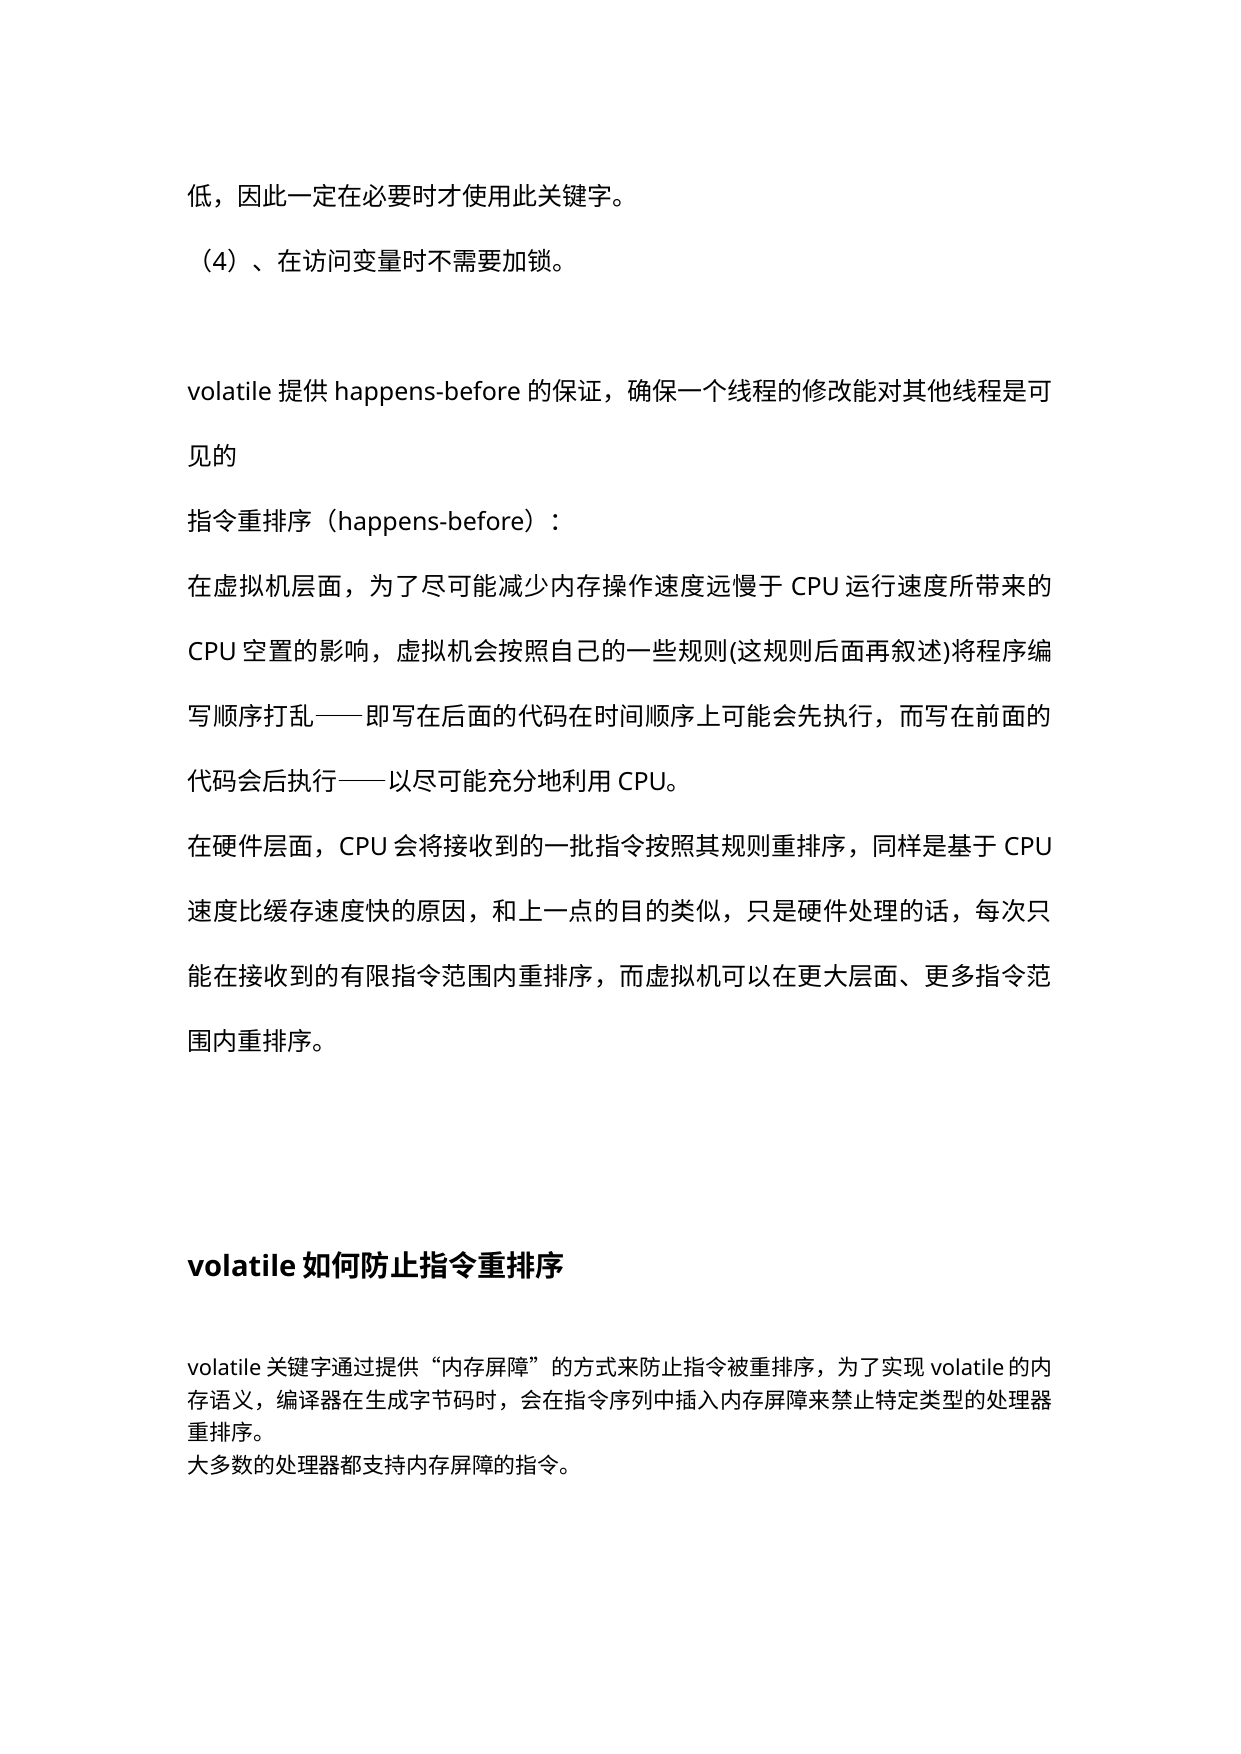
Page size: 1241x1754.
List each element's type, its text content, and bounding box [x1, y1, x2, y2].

text volatile关键字通过提供“内存屏障”的方式来防止指令被重排序，为了实现volatile的内存语义，编译器在生成字节码时，会在指令序列中插入内存屏障来禁止特定类型的处理器重排序。 [187, 1350, 1053, 1447]
text 指令重排序（happens-before）： [187, 487, 1053, 552]
text （4）、在访问变量时不需要加锁。 [187, 227, 1053, 292]
text volatile 提供 happens-before 的保证，确保一个线程的修改能对其他线程是可见的 [187, 357, 1053, 487]
text 在虚拟机层面，为了尽可能减少内存操作速度远慢于CPU运行速度所带来的CPU空置的影响，虚拟机会按照自己的一些规则(这规则后面再叙述)将程序编写顺序打乱——即写在后面的代码在时间顺序上可能会先执行，而写在前面的代码会后执行——以尽可能充分地利用CPU。 [187, 552, 1053, 812]
text 在硬件层面，CPU会将接收到的一批指令按照其规则重排序，同样是基于CPU速度比缓存速度快的原因，和上一点的目的类似，只是硬件处理的话，每次只能在接收到的有限指令范围内重排序，而虚拟机可以在更大层面、更多指令范围内重排序。 [187, 812, 1053, 1072]
text 大多数的处理器都支持内存屏障的指令。 [187, 1447, 1053, 1480]
subtitle volatile如何防止指令重排序 [187, 1231, 1053, 1296]
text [187, 162, 1053, 227]
